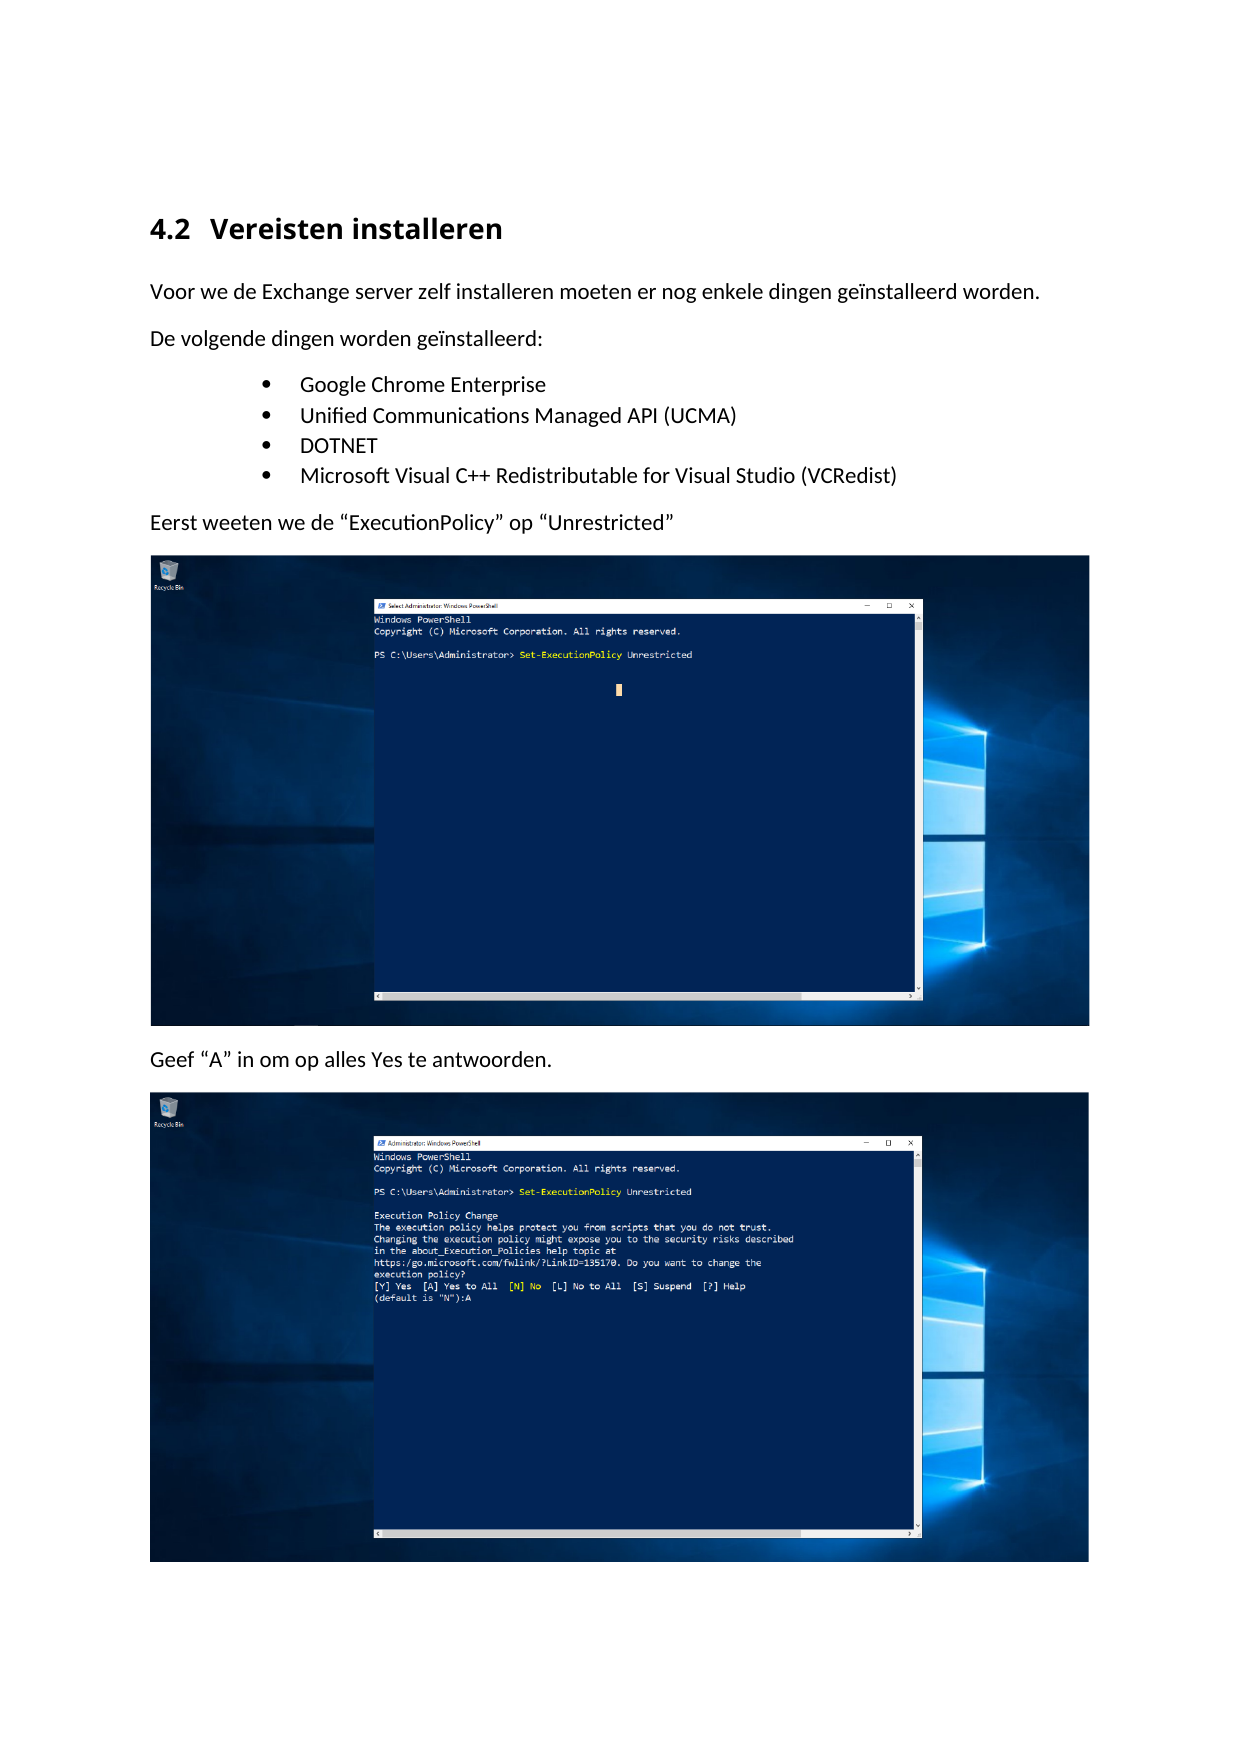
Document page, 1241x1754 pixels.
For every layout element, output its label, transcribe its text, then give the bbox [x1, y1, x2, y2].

picture [150, 555, 1090, 1026]
list Microsoft Visual C++ Redistributable for Visual Studio (VCRedist) [262, 461, 1090, 489]
list DOTNET [262, 431, 1090, 459]
text Geef “A” in om op alles Yes te antwoorden. [150, 1045, 1090, 1073]
subtitle Vereisten installeren [150, 209, 1090, 248]
picture [150, 1091, 1089, 1562]
text Voor we de Exchange server zelf installeren moeten er nog enkele dingen geïnstalleerd worden. [150, 277, 1090, 305]
text Eerst weeten we de “ExecutionPolicy” op “Unrestricted” [150, 508, 1090, 536]
list Google Chrome Enterprise [262, 371, 1090, 399]
text De volgende dingen worden geïnstalleerd: [150, 324, 1090, 352]
list Unified Communications Managed API (UCMA) [262, 401, 1090, 429]
